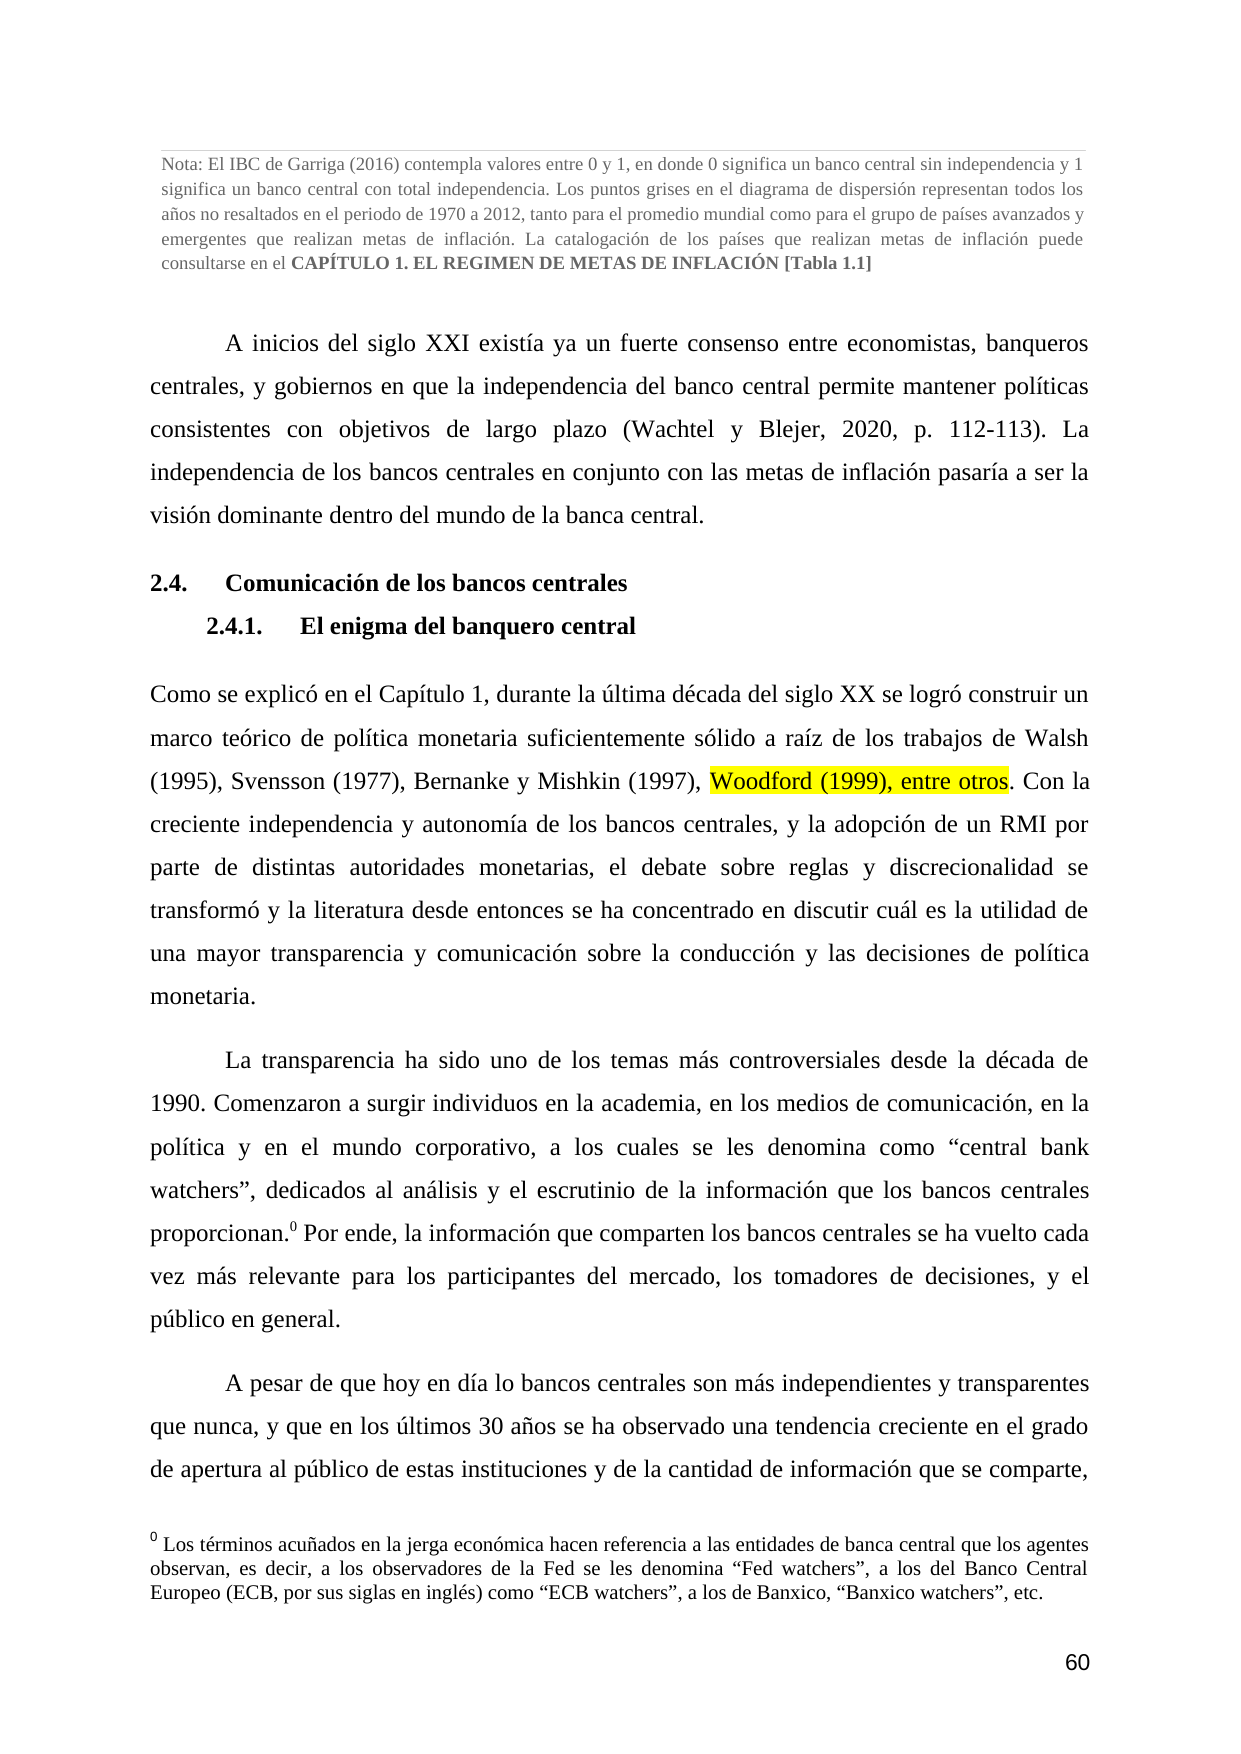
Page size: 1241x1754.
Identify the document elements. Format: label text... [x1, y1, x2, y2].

text La transparencia ha sido uno de los temas más controversiales desde la década de 1990. Comenzaron a surgir individuos en la academia, en los medios de comunicación, en la política y en el mundo corporativo, a los cuales se les denomina como “central bank watchers”, dedicados al análisis y el escrutinio de la información que los bancos centrales proporcionan. Por ende, la información que comparten los bancos centrales se ha vuelto cada vez más relevante para los participantes del mercado, los tomadores de decisiones, y el público en general. [150, 1045, 1090, 1333]
list Comunicación de los bancos centrales [187, 568, 1090, 597]
list El enigma del banquero central [262, 611, 1090, 640]
text Como se explicó en el Capítulo 1, durante la última década del siglo XX se logró construir un marco teórico de política monetaria suficientemente sólido a raíz de los trabajos de Walsh (1995), Svensson (1977), Bernanke y Mishkin (1997), Woodford (1999), entre otros. Con la creciente independencia y autonomía de los bancos centrales, y la adopción de un RMI por parte de distintas autoridades monetarias, el debate sobre reglas y discrecionalidad se transformó y la literatura desde entonces se ha concentrado en discutir cuál es la utilidad de una mayor transparencia y comunicación sobre la conducción y las decisiones de política monetaria. [150, 679, 1090, 1010]
text A inicios del siglo XXI existía ya un fuerte consenso entre economistas, banqueros centrales, y gobiernos en que la independencia del banco central permite mantener políticas consistentes con objetivos de largo plazo (Wachtel y Blejer, 2020, p. 112-113). La independencia de los bancos centrales en conjunto con las metas de inflación pasaría a ser la visión dominante dentro del mundo de la banca central. [150, 328, 1090, 529]
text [150, 1368, 1090, 1483]
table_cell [150, 150, 1097, 303]
